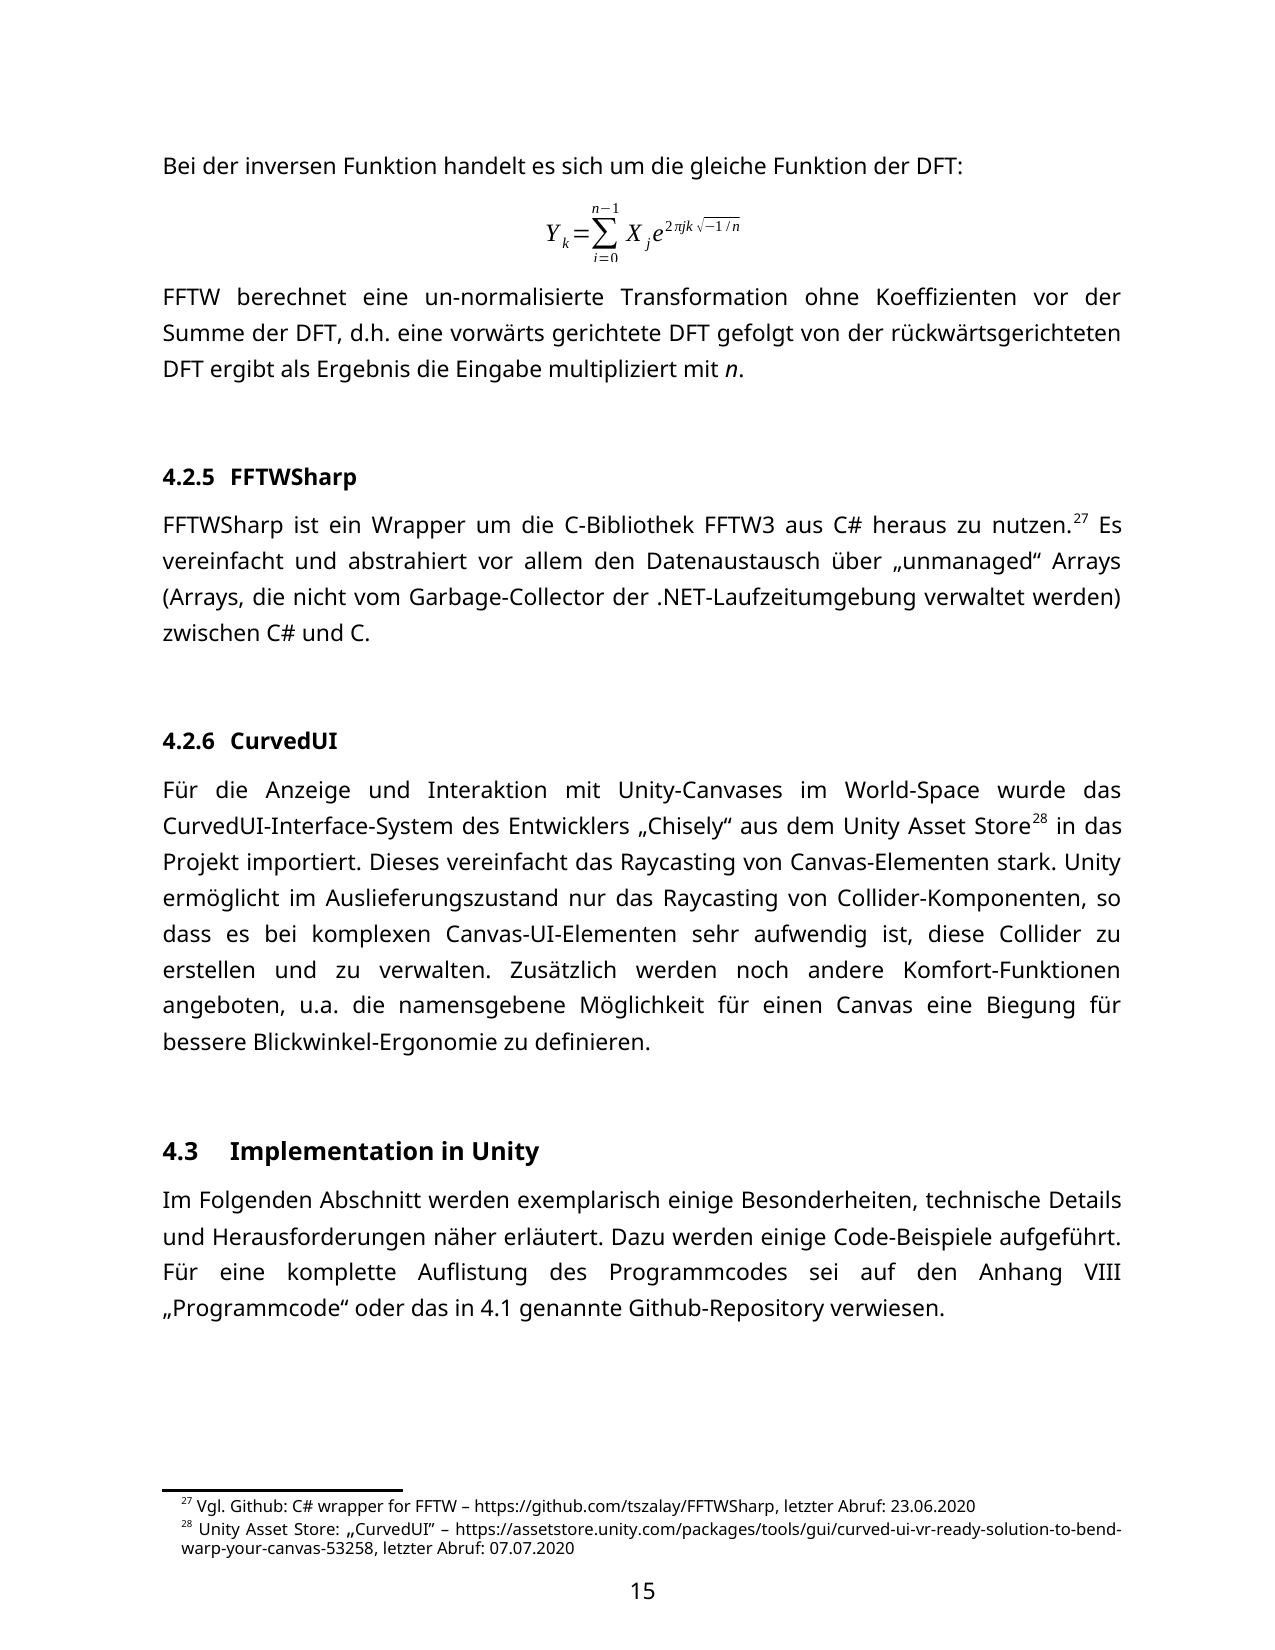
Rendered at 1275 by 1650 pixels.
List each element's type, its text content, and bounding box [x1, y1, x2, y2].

text FFTWSharp ist ein Wrapper um die C-Bibliothek FFTW3 aus C# heraus zu nutzen. Es vereinfacht und abstrahiert vor allem den Datenaustausch über „unmanaged“ Arrays (Arrays, die nicht vom Garbage-Collector der .NET-Laufzeitumgebung verwaltet werden) zwischen C# und C. [162, 509, 1122, 648]
subtitle FFTWSharp [162, 464, 1122, 491]
subtitle CurvedUI [162, 728, 1122, 755]
text Für die Anzeige und Interaktion mit Unity-Canvases im World-Space wurde das CurvedUI-Interface-System des Entwicklers „Chisely“ aus dem Unity Asset Store in das Projekt importiert. Dieses vereinfacht das Raycasting von Canvas-Elementen stark. Unity ermöglicht im Auslieferungszustand nur das Raycasting von Collider-Komponenten, so dass es bei komplexen Canvas-UI-Elementen sehr aufwendig ist, diese Collider zu erstellen und zu verwalten. Zusätzlich werden noch andere Komfort-Funktionen angeboten, u.a. die namensgebene Möglichkeit für einen Canvas eine Biegung für bessere Blickwinkel-Ergonomie zu definieren. [162, 774, 1122, 1057]
text Im Folgenden Abschnitt werden exemplarisch einige Besonderheiten, technische Details und Herausforderungen näher erläutert. Dazu werden einige Code-Beispiele aufgeführt. Für eine komplette Auflistung des Programmcodes sei auf den Anhang VIII „Programmcode“ oder das in 4.1 genannte Github-Repository verwiesen. [162, 1184, 1122, 1323]
text Bei der inversen Funktion handelt es sich um die gleiche Funktion der DFT: [162, 150, 1122, 181]
subtitle Implementation in Unity [162, 1137, 1122, 1166]
text FFTW berechnet eine un-normalisierte Transformation ohne Koeffizienten vor der Summe der DFT, d.h. eine vorwärts gerichtete DFT gefolgt von der rückwärtsgerichteten DFT ergibt als Ergebnis die Eingabe multipliziert mit n. [162, 281, 1122, 384]
